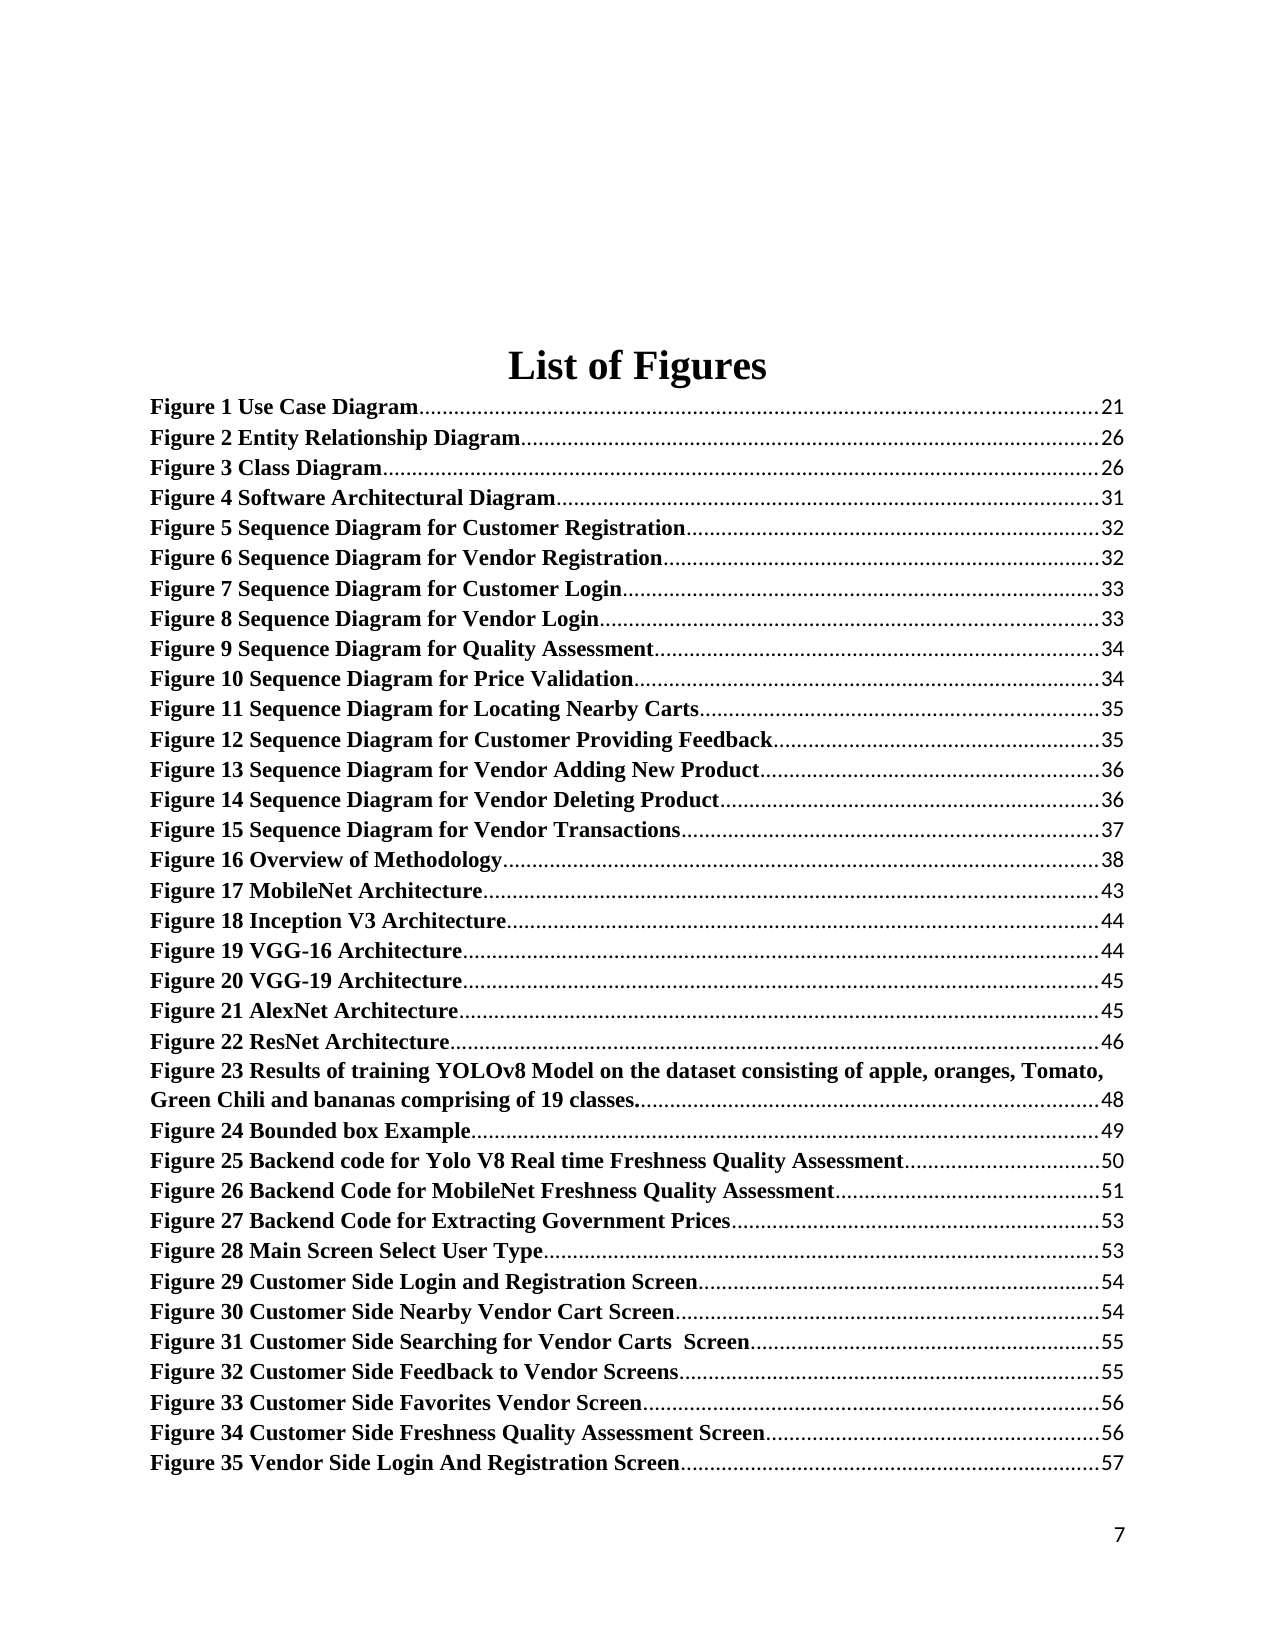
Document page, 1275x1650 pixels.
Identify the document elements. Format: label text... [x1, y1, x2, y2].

text Figure 21 AlexNet Architecture 45 [150, 997, 1125, 1025]
text Figure 7 Sequence Diagram for Customer Login 33 [150, 574, 1125, 602]
text Figure 4 Software Architectural Diagram 31 [150, 483, 1125, 511]
text Figure 34 Customer Side Freshness Quality Assessment Screen 56 [150, 1418, 1125, 1446]
text Figure 5 Sequence Diagram for Customer Registration 32 [150, 513, 1125, 541]
text Figure 30 Customer Side Nearby Vendor Cart Screen 54 [150, 1297, 1125, 1325]
text Figure 11 Sequence Diagram for Locating Nearby Carts 35 [150, 694, 1125, 723]
text Figure 13 Sequence Diagram for Vendor Adding New Product 36 [150, 755, 1125, 783]
text Figure 15 Sequence Diagram for Vendor Transactions 37 [150, 815, 1125, 843]
text Figure 29 Customer Side Login and Registration Screen 54 [150, 1267, 1125, 1295]
text Figure 10 Sequence Diagram for Price Validation 34 [150, 664, 1125, 692]
text List of Figures [150, 341, 1125, 389]
text Figure 14 Sequence Diagram for Vendor Deleting Product 36 [150, 785, 1125, 813]
text Figure 2 Entity Relationship Diagram 26 [150, 423, 1125, 451]
text Figure 24 Bounded box Example 49 [150, 1116, 1125, 1144]
text Figure 32 Customer Side Feedback to Vendor Screens 55 [150, 1357, 1125, 1385]
text Figure 12 Sequence Diagram for Customer Providing Feedback 35 [150, 725, 1125, 753]
text Figure 28 Main Screen Select User Type 53 [150, 1237, 1125, 1264]
text Figure 19 VGG-16 Architecture 44 [150, 936, 1125, 964]
text Figure 33 Customer Side Favorites Vendor Screen 56 [150, 1388, 1125, 1416]
text Figure 1 Use Case Diagram 21 [150, 392, 1125, 421]
text Figure 23 Results of training YOLOv8 Model on the dataset consisting of apple, oranges, Tomato, Green Chili and bananas comprising of 19 classes. 48 [150, 1057, 1125, 1113]
text Figure 18 Inception V3 Architecture 44 [150, 906, 1125, 934]
text Figure 25 Backend code for Yolo V8 Real time Freshness Quality Assessment 50 [150, 1146, 1125, 1174]
text Figure 17 MobileNet Architecture 43 [150, 876, 1125, 904]
text Figure 16 Overview of Methodology 38 [150, 846, 1125, 874]
text Figure 20 VGG-19 Architecture 45 [150, 966, 1125, 994]
text Figure 22 ResNet Architecture 46 [150, 1027, 1125, 1055]
text Figure 35 Vendor Side Login And Registration Screen 57 [150, 1448, 1125, 1476]
text Figure 6 Sequence Diagram for Vendor Registration 32 [150, 543, 1125, 572]
text Figure 8 Sequence Diagram for Vendor Login 33 [150, 604, 1125, 632]
text Figure 26 Backend Code for MobileNet Freshness Quality Assessment 51 [150, 1176, 1125, 1204]
text Figure 27 Backend Code for Extracting Government Prices 53 [150, 1206, 1125, 1234]
text Figure 3 Class Diagram 26 [150, 453, 1125, 481]
text Figure 31 Customer Side Searching for Vendor Carts Screen 55 [150, 1327, 1125, 1355]
text Figure 9 Sequence Diagram for Quality Assessment 34 [150, 634, 1125, 662]
